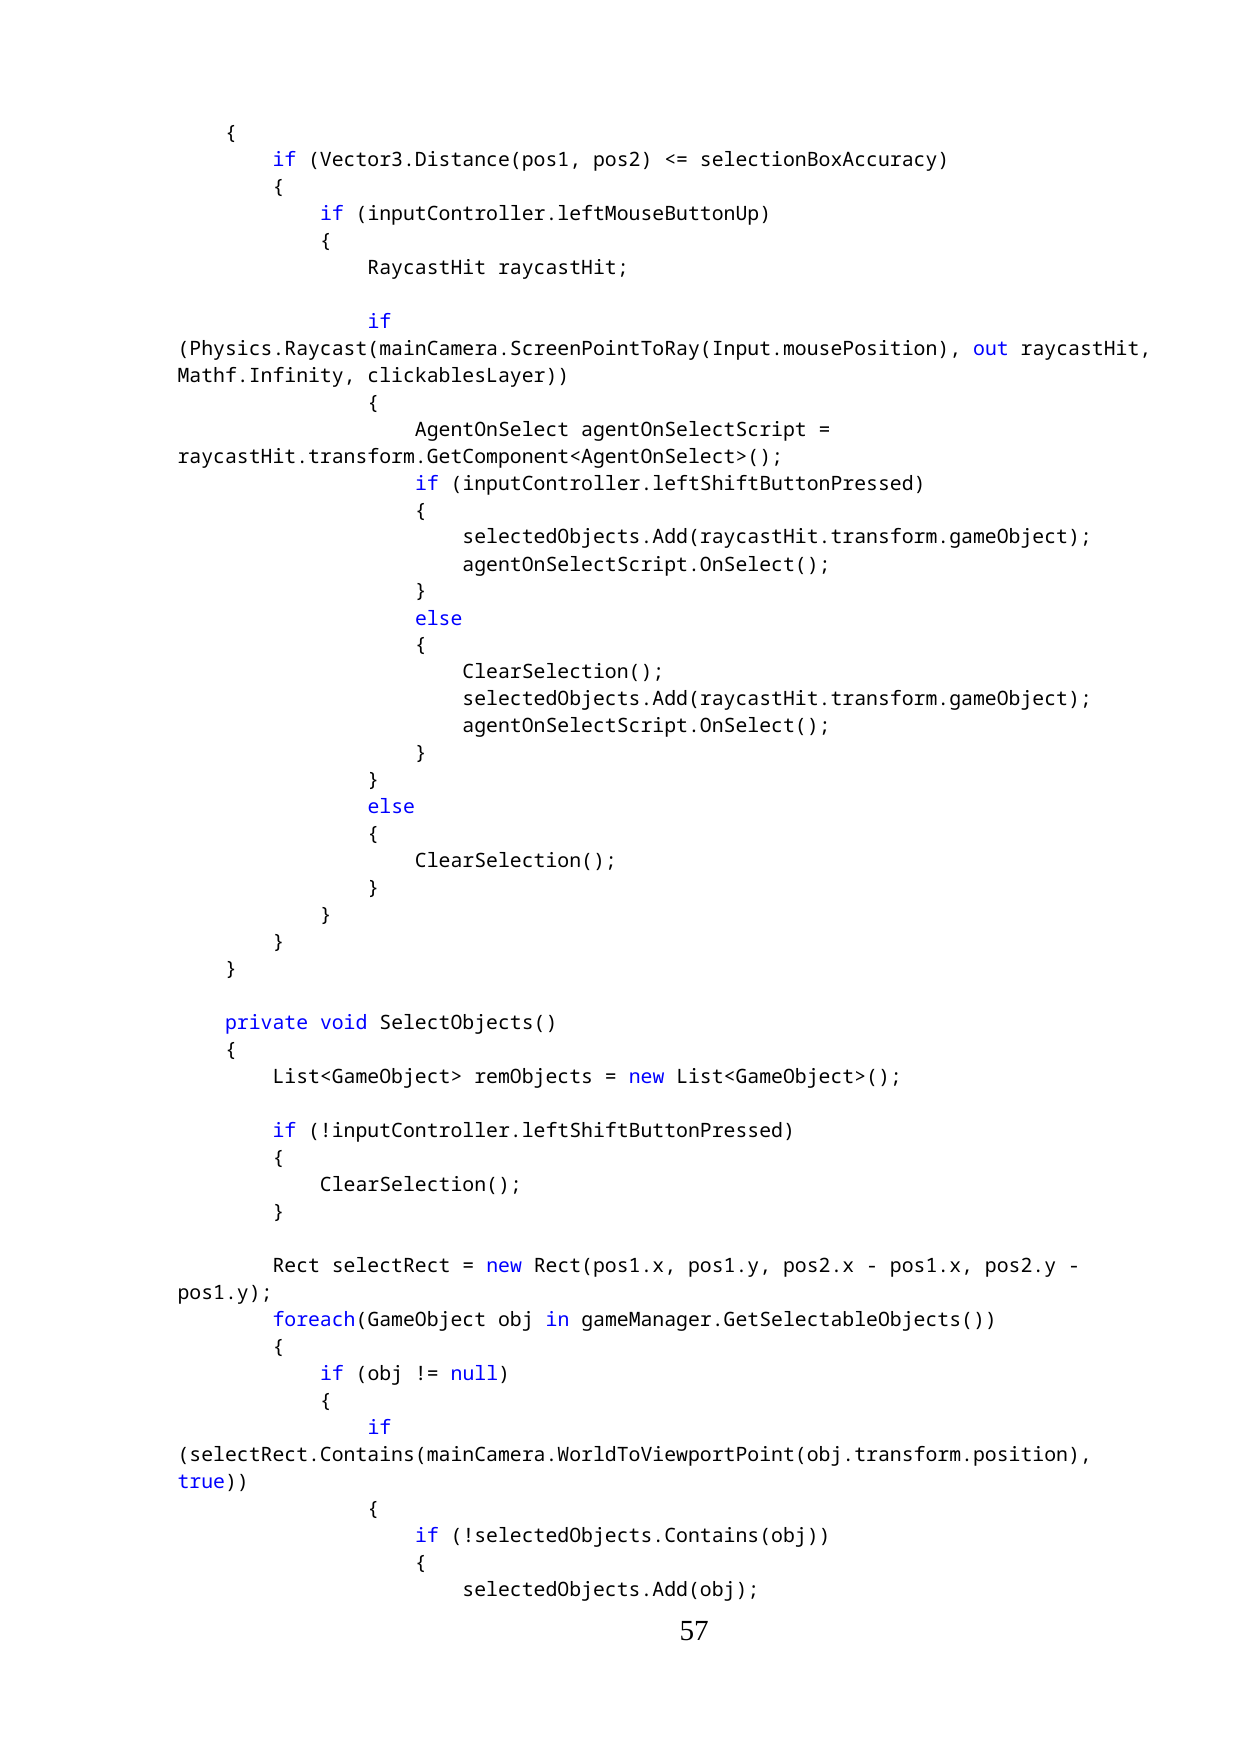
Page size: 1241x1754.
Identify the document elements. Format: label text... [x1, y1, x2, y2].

text { [177, 1035, 1152, 1062]
text ClearSelection(); [177, 847, 1152, 873]
text List<GameObject> remObjects = new List<GameObject>(); [177, 1062, 1152, 1089]
text { [177, 496, 1152, 523]
text selectedObjects.Add(raycastHit.transform.gameObject); [177, 685, 1152, 712]
text if (obj != null) [177, 1359, 1152, 1386]
text if (Physics.Raycast(mainCamera.ScreenPointToRay(Input.mousePosition), out raycastHit, Mathf.Infinity, clickablesLayer)) [177, 307, 1152, 388]
text foreach(GameObject obj in gameManager.GetSelectableObjects()) [177, 1305, 1152, 1332]
text { [177, 1143, 1152, 1170]
text RaycastHit raycastHit; [177, 253, 1152, 280]
text if (selectRect.Contains(mainCamera.WorldToViewportPoint(obj.transform.position), true)) [177, 1413, 1152, 1494]
text { [177, 118, 1152, 145]
text } [177, 739, 1152, 766]
text } [177, 577, 1152, 604]
text agentOnSelectScript.OnSelect(); [177, 712, 1152, 739]
text if (Vector3.Distance(pos1, pos2) <= selectionBoxAccuracy) [177, 145, 1152, 172]
text { [177, 819, 1152, 847]
text ClearSelection(); [177, 658, 1152, 685]
text } [177, 927, 1152, 954]
text Rect selectRect = new Rect(pos1.x, pos1.y, pos2.x - pos1.x, pos2.y - pos1.y); [177, 1251, 1152, 1305]
text if (inputController.leftShiftButtonPressed) [177, 469, 1152, 496]
text if (inputController.leftMouseButtonUp) [177, 199, 1152, 226]
text if (!inputController.leftShiftButtonPressed) [177, 1116, 1152, 1143]
text else [177, 604, 1152, 631]
text AgentOnSelect agentOnSelectScript = raycastHit.transform.GetComponent<AgentOnSelect>(); [177, 415, 1152, 469]
text if (!selectedObjects.Contains(obj)) [177, 1521, 1152, 1548]
text } [177, 873, 1152, 901]
text selectedObjects.Add(obj); [177, 1575, 1152, 1602]
text { [177, 1332, 1152, 1359]
text } [177, 901, 1152, 927]
text { [177, 388, 1152, 415]
text } [177, 1197, 1152, 1224]
text selectedObjects.Add(raycastHit.transform.gameObject); [177, 523, 1152, 550]
text } [177, 954, 1152, 981]
text ClearSelection(); [177, 1170, 1152, 1197]
text else [177, 793, 1152, 819]
text { [177, 172, 1152, 199]
text { [177, 1494, 1152, 1521]
text } [177, 766, 1152, 793]
text { [177, 1386, 1152, 1413]
text private void SelectObjects() [177, 1008, 1152, 1035]
text { [177, 1548, 1152, 1575]
text { [177, 631, 1152, 658]
text { [177, 226, 1152, 253]
text agentOnSelectScript.OnSelect(); [177, 550, 1152, 577]
